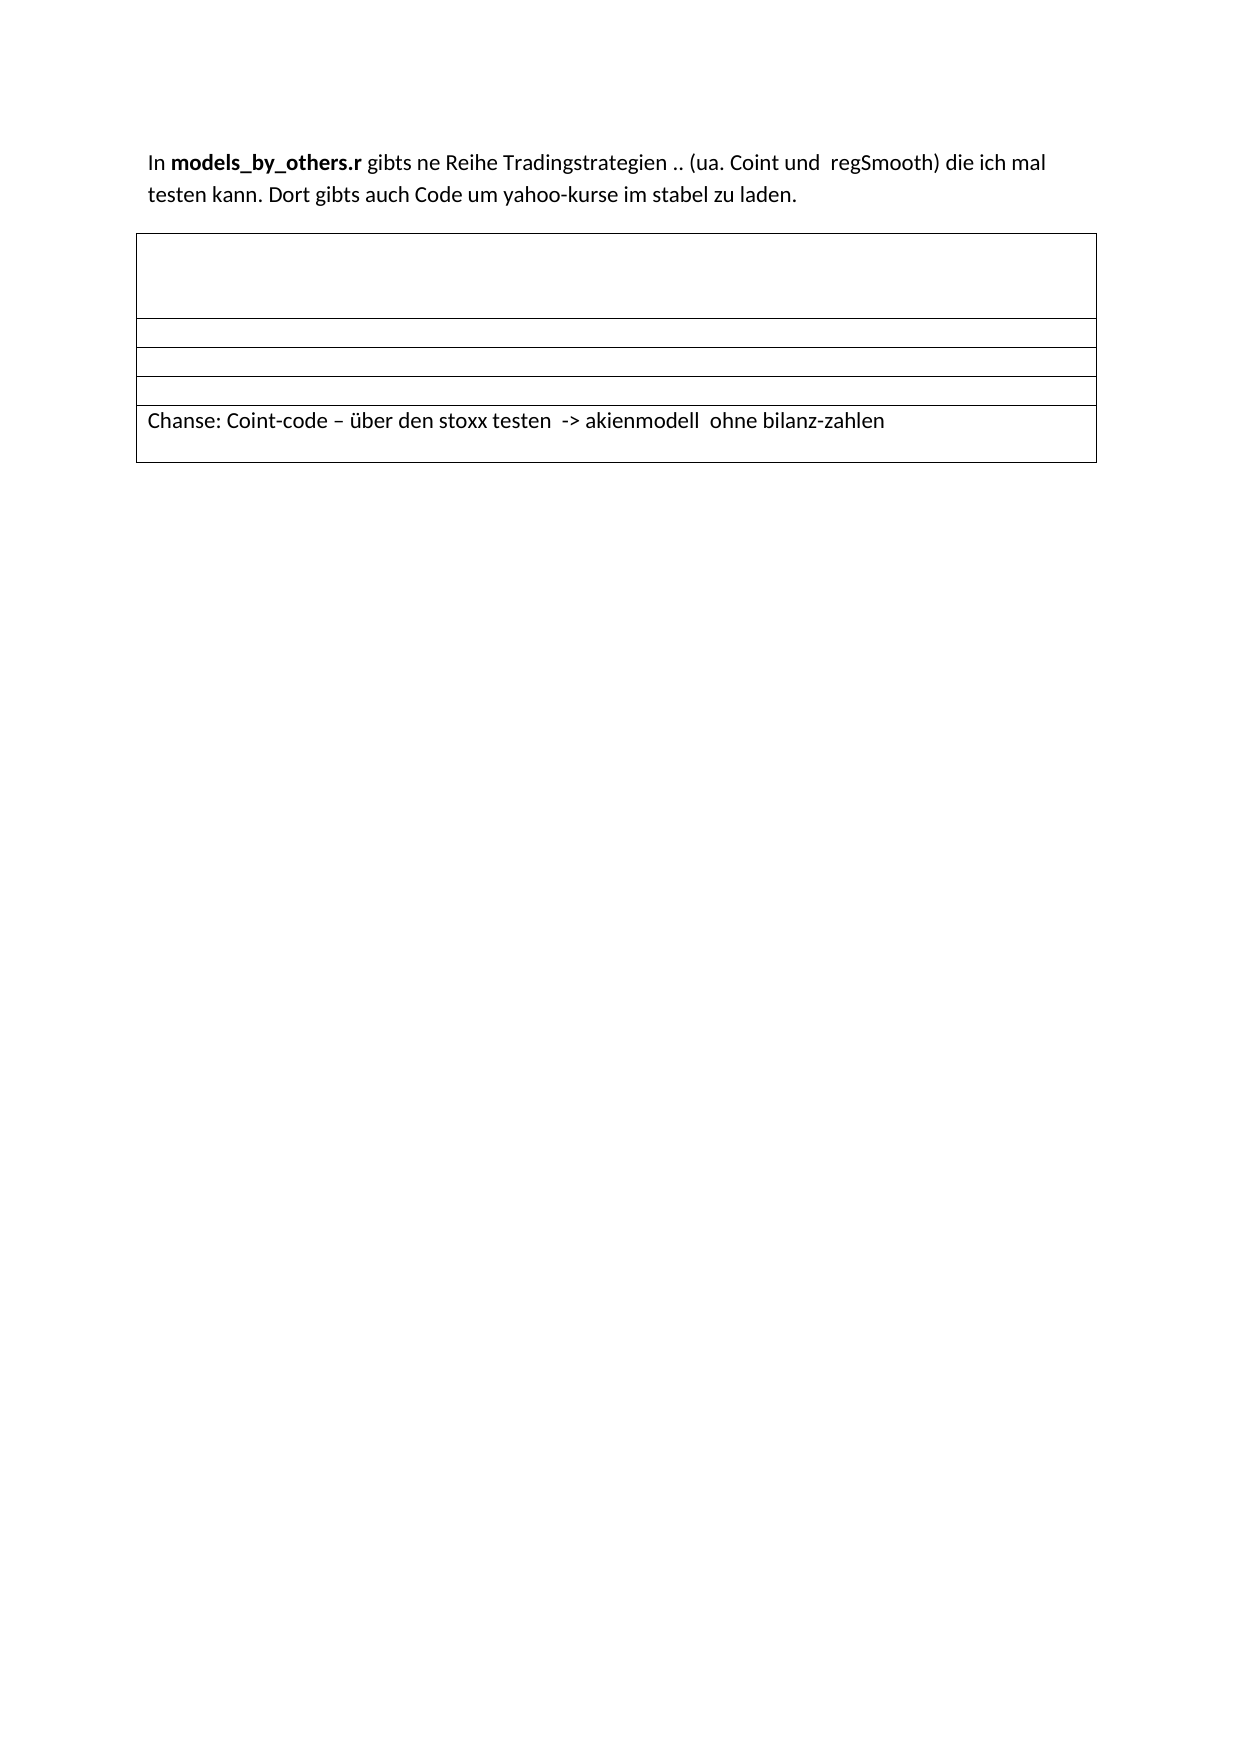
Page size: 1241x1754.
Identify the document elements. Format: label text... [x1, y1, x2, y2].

table_cell [137, 319, 1096, 347]
table_cell [137, 377, 1096, 405]
table_cell [137, 348, 1096, 376]
text In models_by_others.r gibts ne Reihe Tradingstrategien .. (ua. Coint und regSmooth) die ich mal testen kann. Dort gibts auch Code um yahoo-kurse im stabel zu laden. [148, 148, 1093, 208]
table_cell Chanse: Coint-code – über den stoxx testen -> akienmodell ohne bilanz-zahlen [137, 406, 1096, 462]
table_header [137, 234, 1096, 318]
